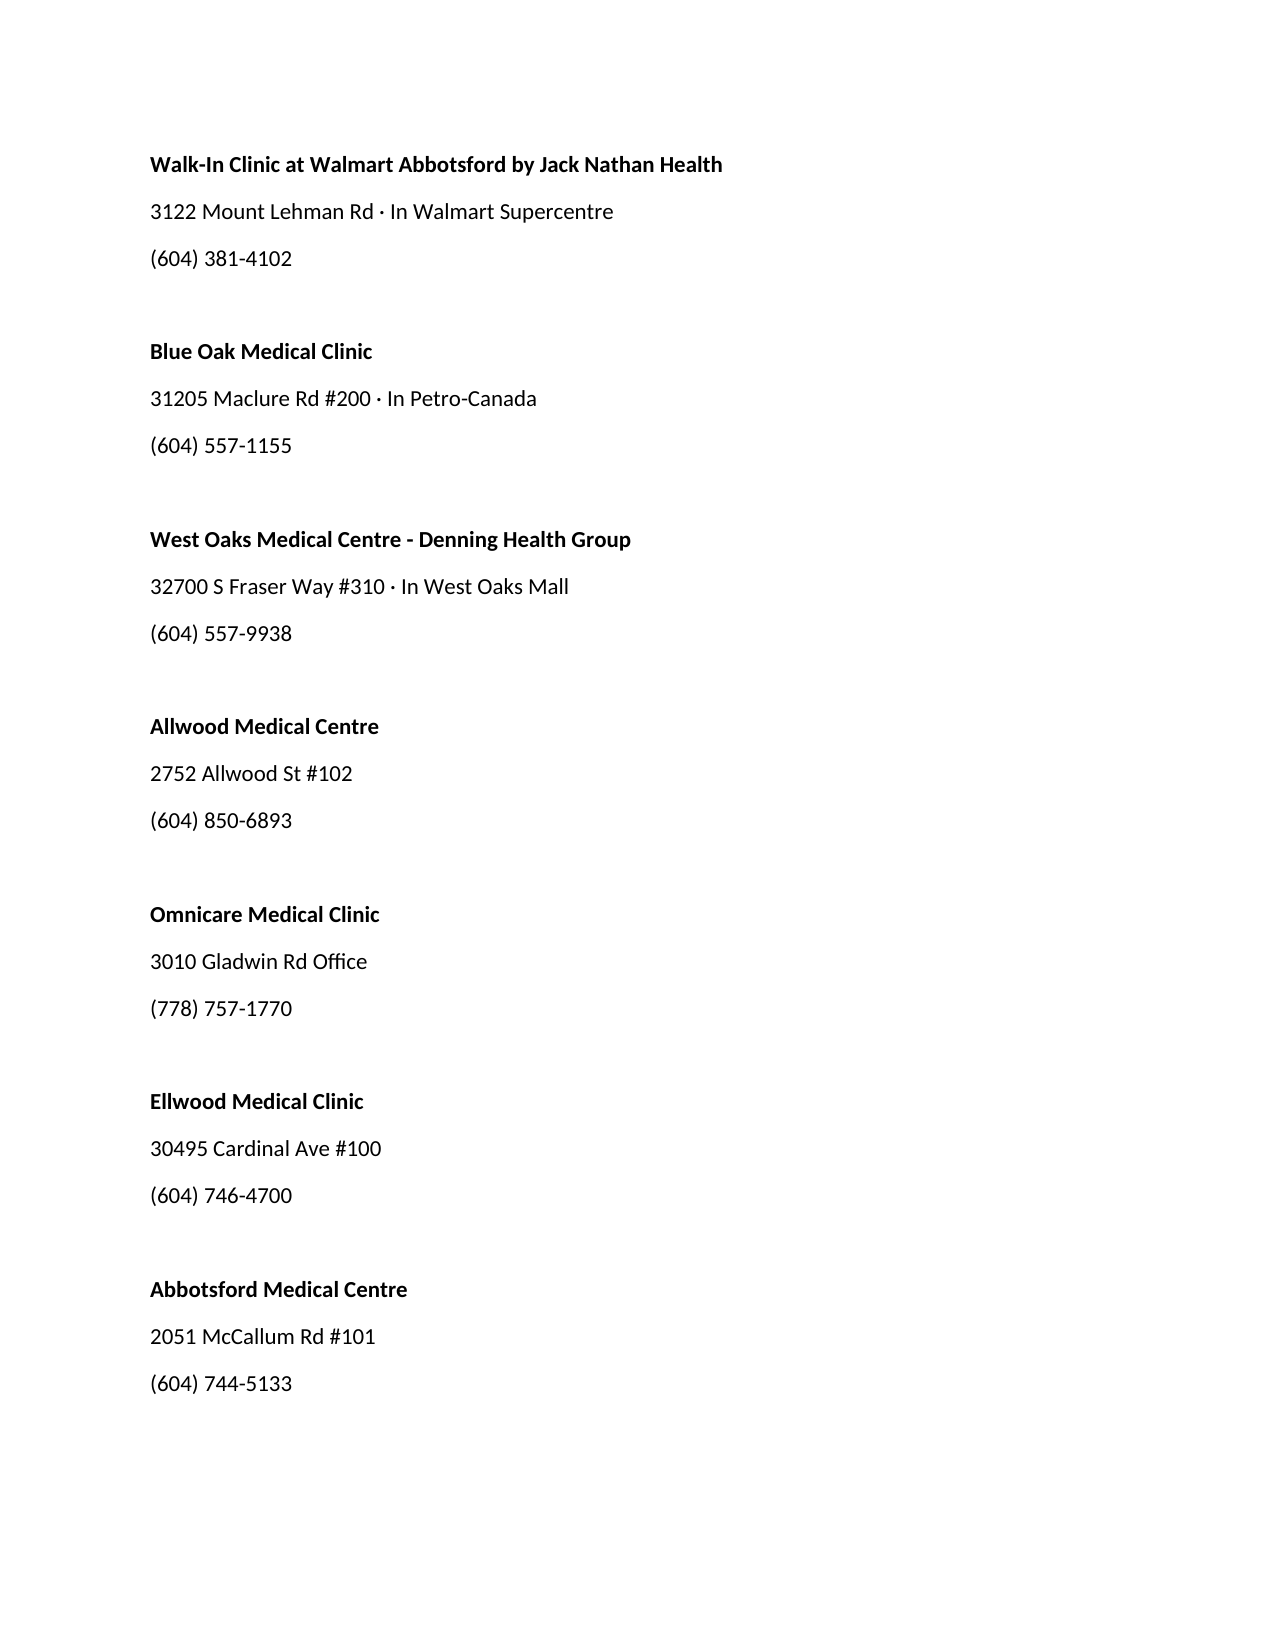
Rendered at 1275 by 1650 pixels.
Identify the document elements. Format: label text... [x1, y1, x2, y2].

text 3010 Gladwin Rd Office [150, 947, 1125, 975]
text (778) 757-1770 [150, 994, 1125, 1022]
text Blue Oak Medical Clinic [150, 337, 1125, 366]
text (604) 850-6893 [150, 806, 1125, 834]
text Allwood Medical Centre [150, 712, 1125, 741]
text 31205 Maclure Rd #200 · In Petro-Canada [150, 384, 1125, 412]
text (604) 557-9938 [150, 619, 1125, 647]
text 30495 Cardinal Ave #100 [150, 1134, 1125, 1162]
text (604) 381-4102 [150, 244, 1125, 272]
text 32700 S Fraser Way #310 · In West Oaks Mall [150, 572, 1125, 600]
text (604) 557-1155 [150, 431, 1125, 459]
text Walk-In Clinic at Walmart Abbotsford by Jack Nathan Health [150, 150, 1125, 178]
text Abbotsford Medical Centre [150, 1275, 1125, 1303]
text 2752 Allwood St #102 [150, 759, 1125, 787]
text 2051 McCallum Rd #101 [150, 1322, 1125, 1350]
text (604) 746-4700 [150, 1181, 1125, 1209]
text West Oaks Medical Centre - Denning Health Group [150, 525, 1125, 553]
text 3122 Mount Lehman Rd · In Walmart Supercentre [150, 197, 1125, 225]
text Ellwood Medical Clinic [150, 1087, 1125, 1116]
text Omnicare Medical Clinic [150, 900, 1125, 928]
text (604) 744-5133 [150, 1369, 1125, 1397]
